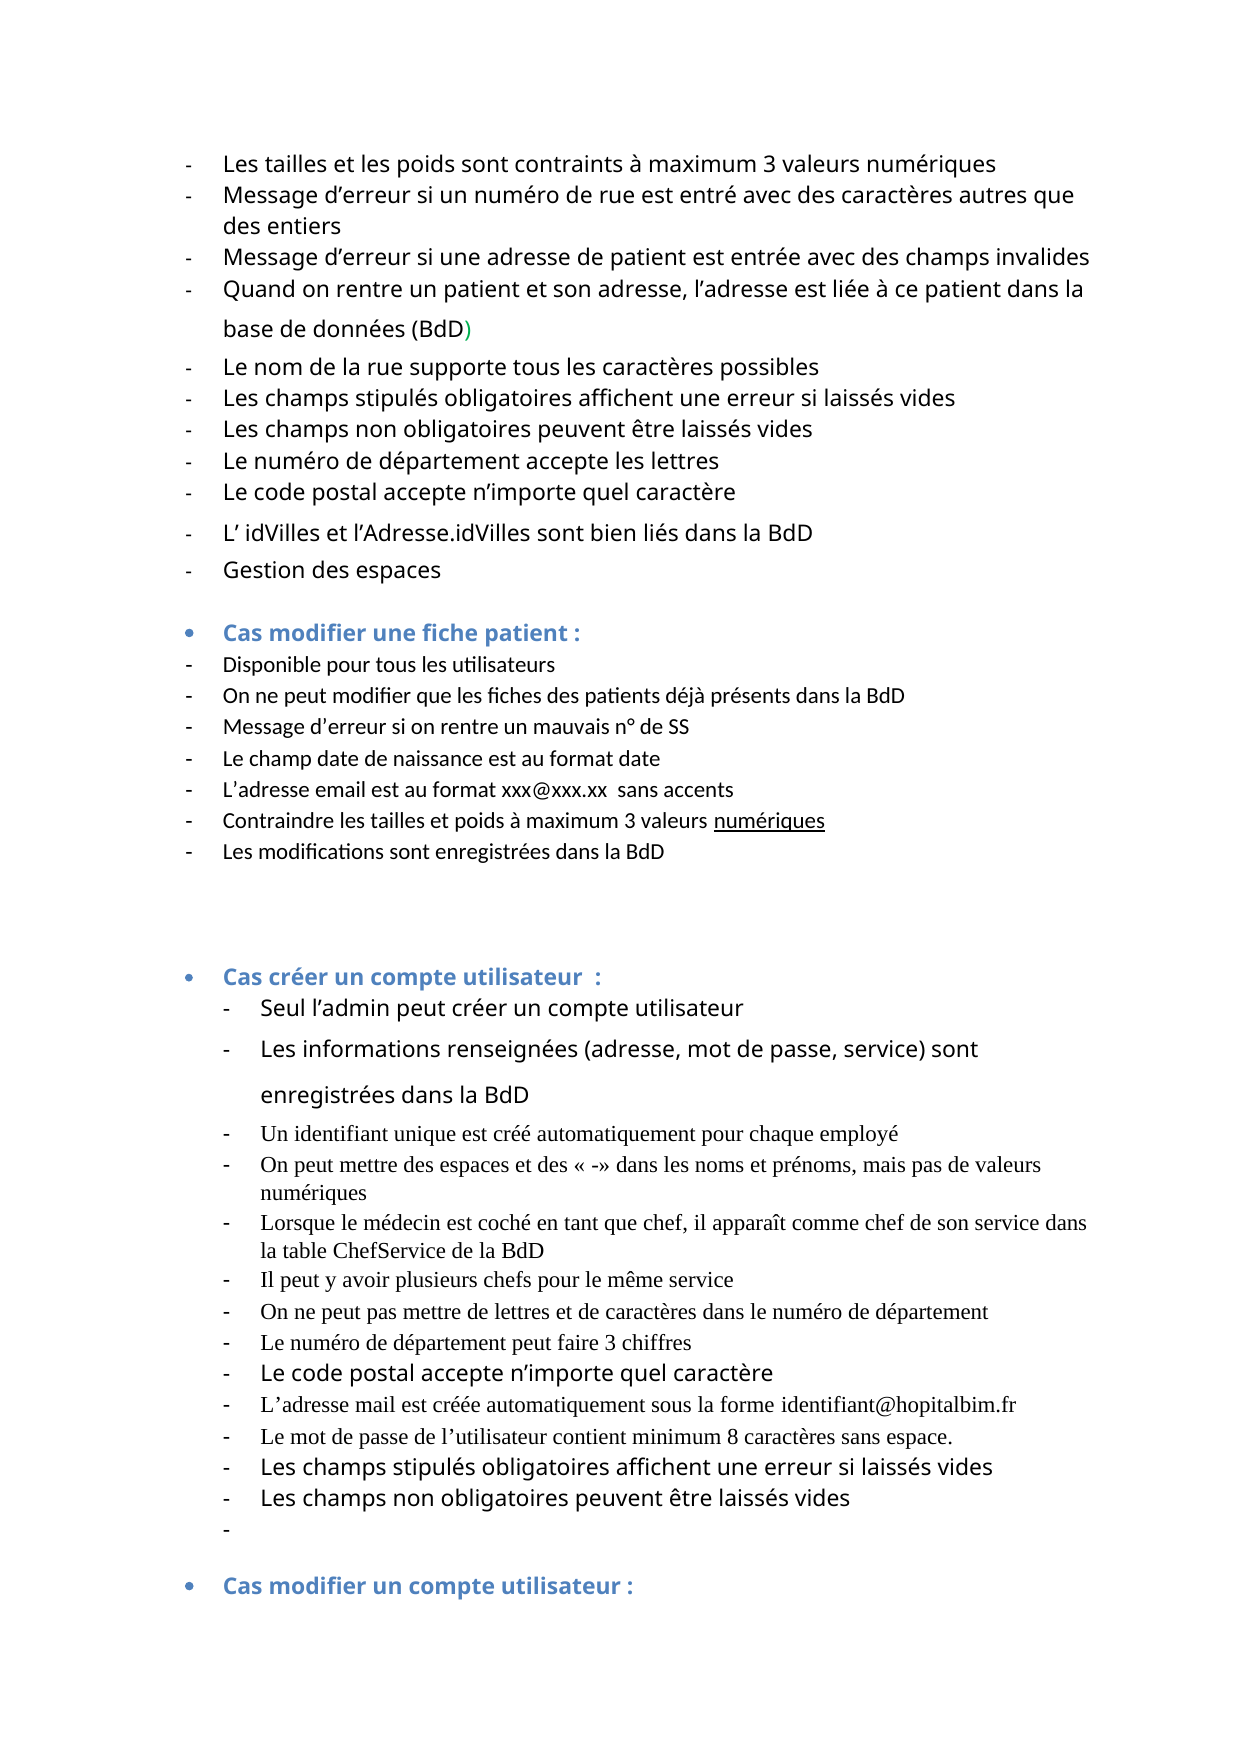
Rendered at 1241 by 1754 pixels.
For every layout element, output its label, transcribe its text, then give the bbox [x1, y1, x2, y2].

list Message d’erreur si on rentre un mauvais n° de SS [185, 710, 1093, 742]
list Lorsque le médecin est coché en tant que chef, il apparaît comme chef de son service dans la table ChefService de la BdD [223, 1206, 1093, 1263]
list On ne peut modifier que les fiches des patients déjà présents dans la BdD [185, 679, 1093, 710]
list Le mot de passe de l’utilisateur contient minimum 8 caractères sans espace. [223, 1420, 1093, 1451]
list Les champs non obligatoires peuvent être laissés vides [185, 413, 1093, 444]
list Le nom de la rue supporte tous les caractères possibles [185, 351, 1093, 382]
list Disponible pour tous les utilisateurs [185, 648, 1093, 679]
list L’adresse email est au format xxx@xxx.xx sans accents [185, 773, 1093, 804]
list Le code postal accepte n’importe quel caractère [223, 1357, 1093, 1388]
list Les tailles et les poids sont contraints à maximum 3 valeurs numériques [185, 148, 1093, 179]
list Les modifications sont enregistrées dans la BdD [185, 835, 1093, 867]
list Gestion des espaces [185, 554, 1093, 585]
list Cas modifier une fiche patient : [185, 617, 1093, 648]
list Le numéro de département peut faire 3 chiffres [223, 1326, 1093, 1357]
list Le champ date de naissance est au format date [185, 742, 1093, 773]
list L’ idVilles et l’Adresse.idVilles sont bien liés dans la BdD [185, 507, 1093, 554]
list Les champs stipulés obligatoires affichent une erreur si laissés vides [185, 382, 1093, 413]
list Cas créer un compte utilisateur : [185, 961, 1093, 992]
list L’adresse mail est créée automatiquement sous la forme identifiant@hopitalbim.fr [223, 1388, 1093, 1420]
list Les champs non obligatoires peuvent être laissés vides [223, 1482, 1093, 1513]
list On peut mettre des espaces et des « -» dans les noms et prénoms, mais pas de valeurs numériques [223, 1148, 1093, 1206]
list Le code postal accepte n’importe quel caractère [185, 476, 1093, 507]
list Les champs stipulés obligatoires affichent une erreur si laissés vides [223, 1451, 1093, 1482]
list Le numéro de département accepte les lettres [185, 444, 1093, 476]
list Un identifiant unique est créé automatiquement pour chaque employé [223, 1117, 1093, 1148]
list Cas modifier un compte utilisateur : [185, 1570, 1093, 1601]
list Contraindre les tailles et poids à maximum 3 valeurs numériques [185, 804, 1093, 835]
list Seul l’admin peut créer un compte utilisateur [223, 992, 1093, 1023]
list On ne peut pas mettre de lettres et de caractères dans le numéro de département [223, 1295, 1093, 1326]
list Les informations renseignées (adresse, mot de passe, service) sont enregistrées dans la BdD [223, 1023, 1093, 1117]
list Message d’erreur si un numéro de rue est entré avec des caractères autres que des entiers [185, 179, 1093, 241]
list Message d’erreur si une adresse de patient est entrée avec des champs invalides [185, 241, 1093, 273]
list Quand on rentre un patient et son adresse, l’adresse est liée à ce patient dans la base de données (BdD) [185, 273, 1093, 351]
list Il peut y avoir plusieurs chefs pour le même service [223, 1263, 1093, 1295]
